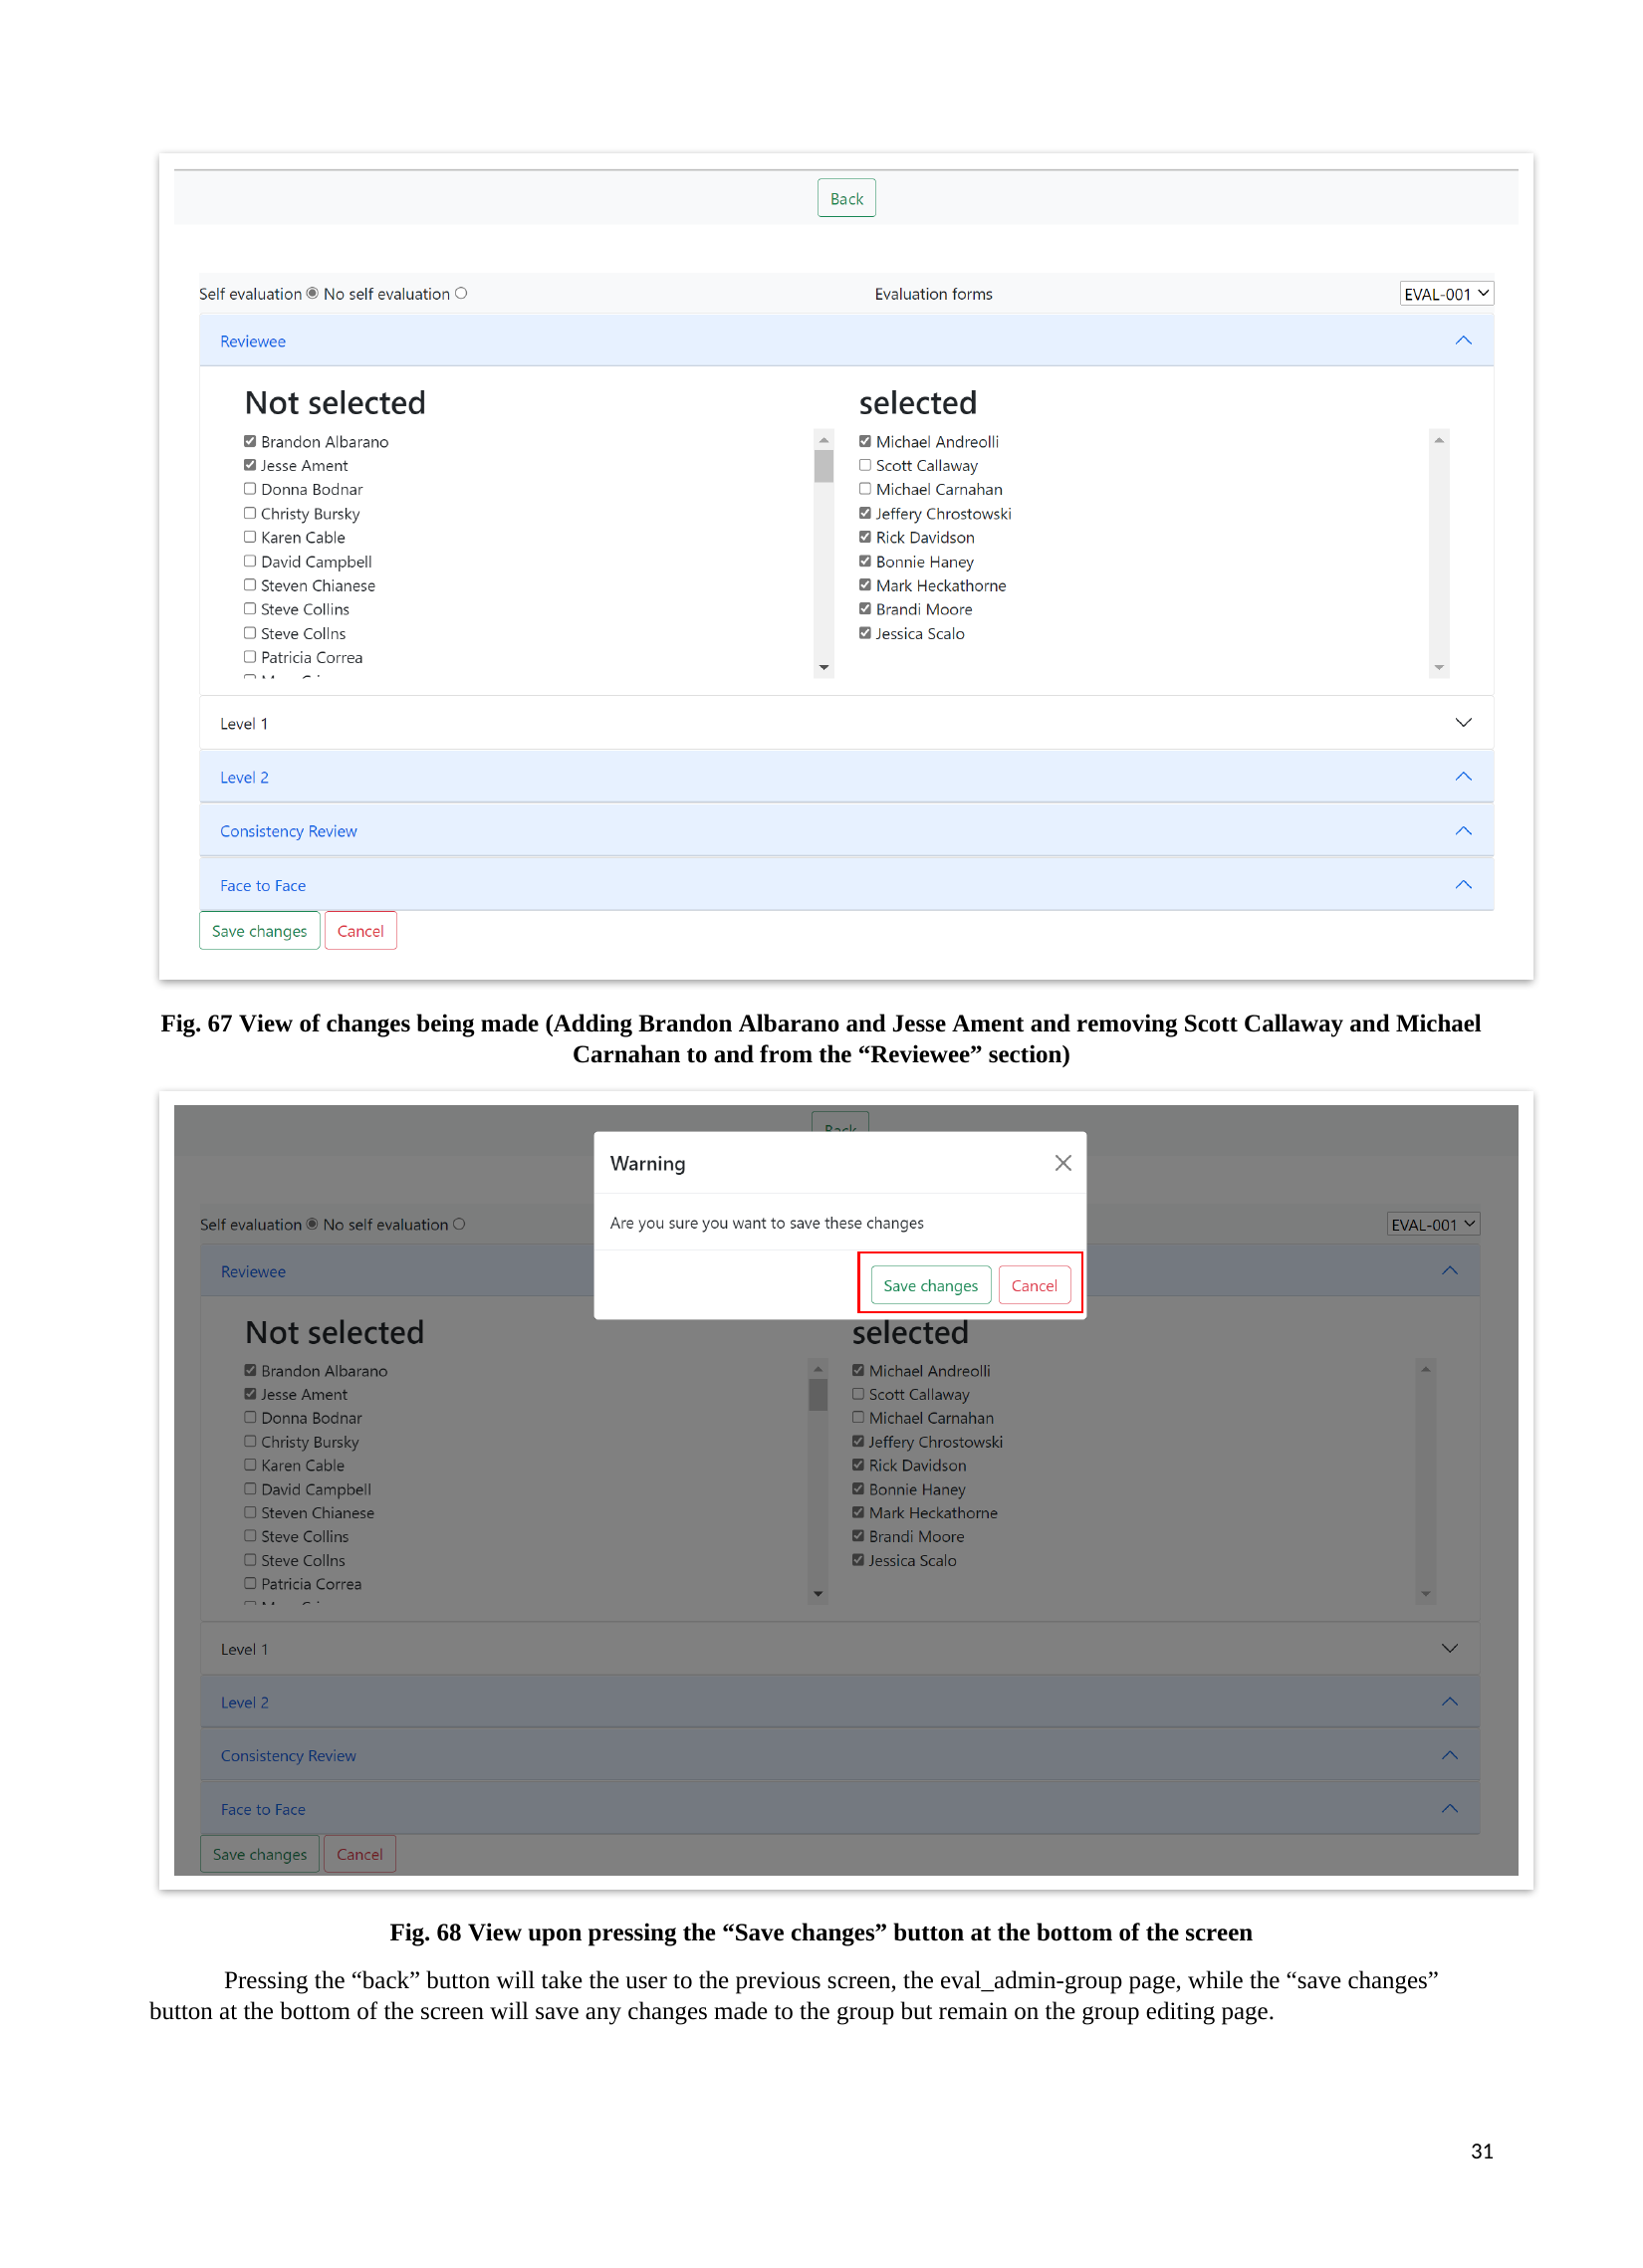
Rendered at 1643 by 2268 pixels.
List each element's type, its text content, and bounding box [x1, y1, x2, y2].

picture [174, 1105, 1519, 1876]
text Pressing the “back” button will take the user to the previous screen, the eval_admin-group page, while the “save changes” button at the bottom of the screen will save any changes made to the group but remain on the group editing page. [149, 1965, 1494, 2024]
text Fig. 68 View upon pressing the “Save changes” button at the bottom of the screen [149, 1918, 1494, 1946]
text Fig. 67 View of changes being made (Adding Brandon Albarano and Jesse Ament and removing Scott Callaway and Michael Carnahan to and from the “Reviewee” section) [149, 1009, 1494, 1067]
picture [174, 168, 1519, 966]
